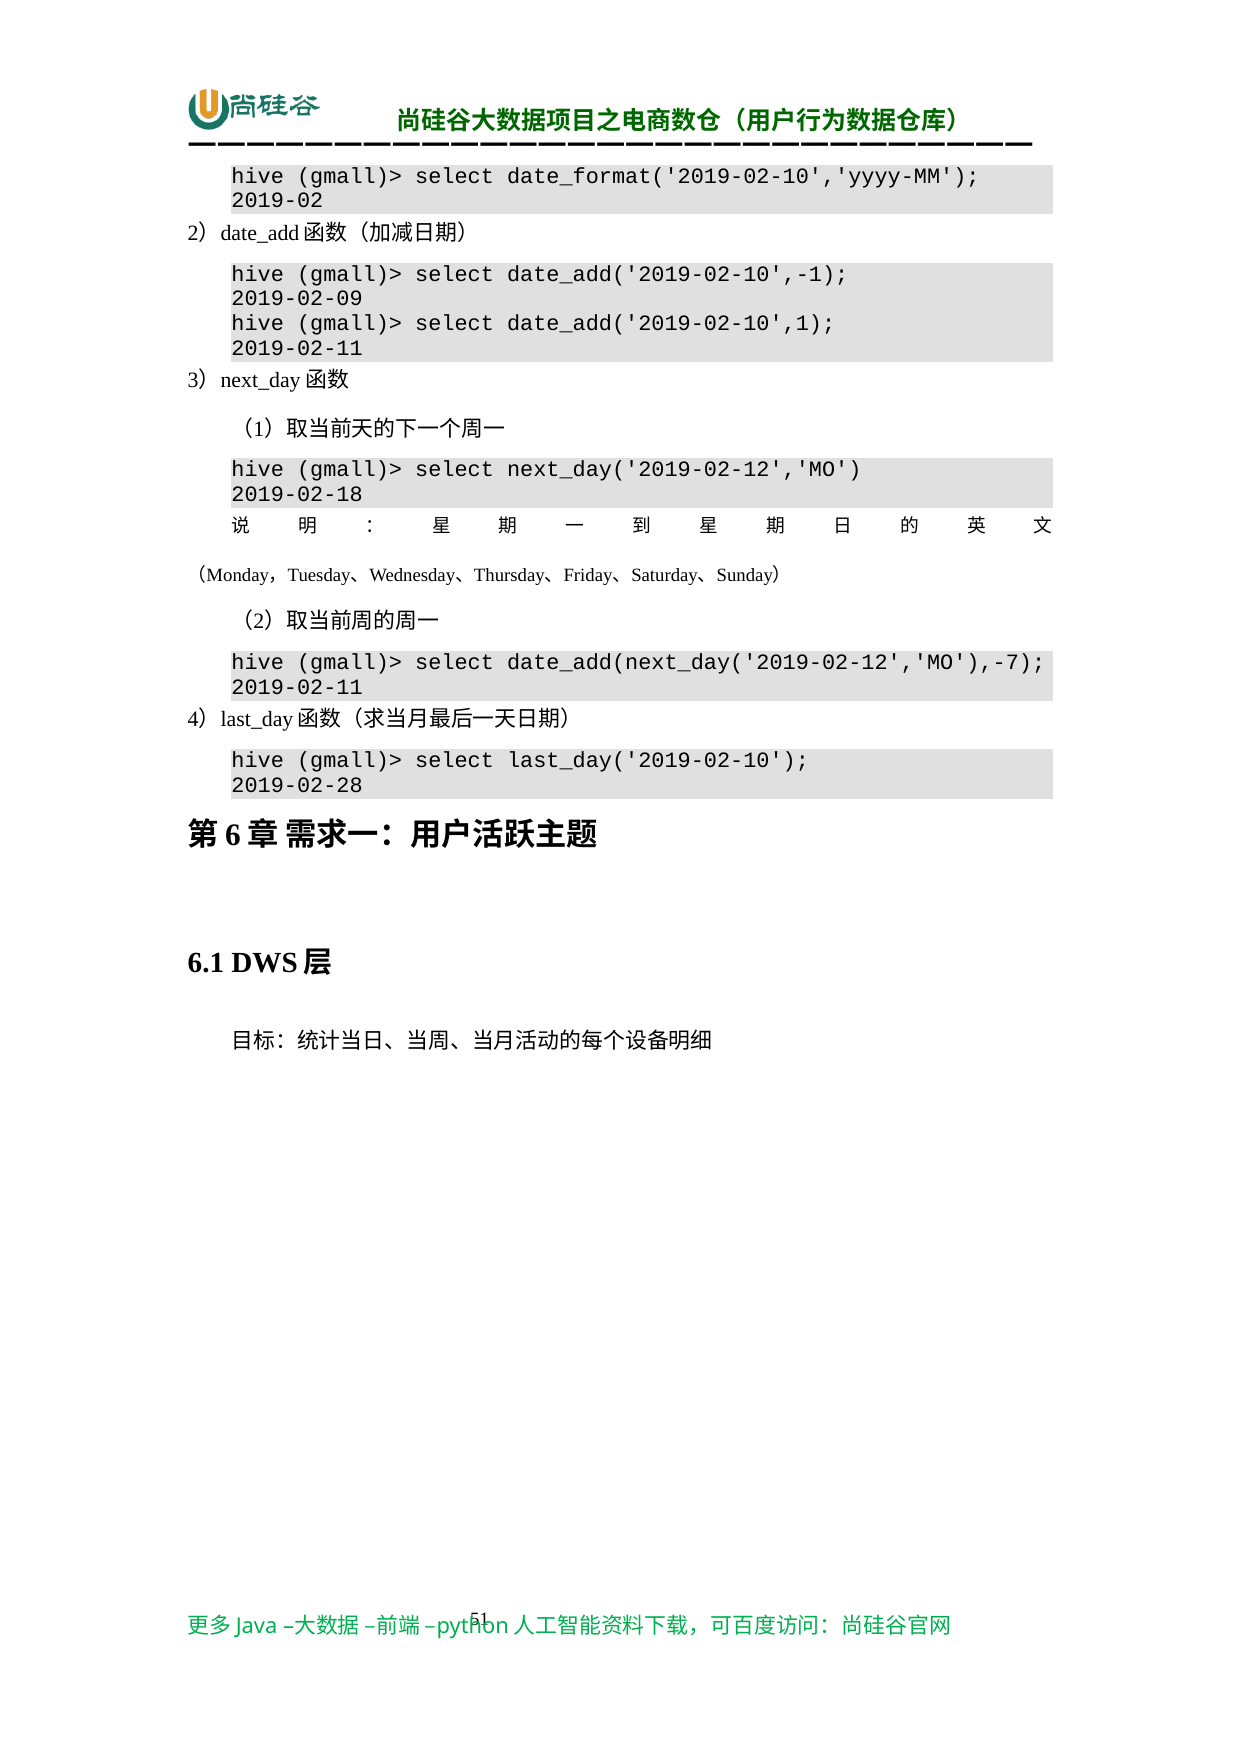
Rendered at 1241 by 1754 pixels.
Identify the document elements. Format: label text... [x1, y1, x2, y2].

text hive (gmall)> select date_add('2019-02-10',-1); [231, 263, 1053, 287]
text 2019-02-11 [231, 676, 1053, 701]
text 说明：星期一到星期日的英文（Monday，Tuesday、Wednesday、Thursday、Friday、Saturday、Sunday） [187, 508, 1053, 589]
text 2019-02-11 [231, 337, 1053, 362]
text hive (gmall)> select date_format('2019-02-10','yyyy-MM'); [231, 165, 1053, 189]
text 2019-02-09 [231, 287, 1053, 312]
text 4）last_day函数（求当月最后一天日期） [187, 701, 1053, 733]
text hive (gmall)> select next_day('2019-02-12','MO') [231, 458, 1053, 483]
text （1）取当前天的下一个周一 [187, 410, 1053, 443]
text （2）取当前周的周一 [187, 603, 1053, 635]
text 目标：统计当日、当周、当月活动的每个设备明细 [187, 1022, 1053, 1055]
text 3）next_day函数 [187, 362, 1053, 394]
picture [187, 88, 320, 130]
subtitle 第6章 需求一：用户活跃主题 [187, 799, 1053, 864]
text 2）date_add函数（加减日期） [187, 214, 1053, 247]
text 2019-02 [231, 189, 1053, 214]
text hive (gmall)> select last_day('2019-02-10'); [231, 749, 1053, 774]
text 2019-02-18 [231, 483, 1053, 508]
text hive (gmall)> select date_add(next_day('2019-02-12','MO'),-7); [231, 651, 1053, 676]
subtitle 6.1 DWS层 [187, 927, 1053, 992]
text hive (gmall)> select date_add('2019-02-10',1); [231, 312, 1053, 337]
text 2019-02-28 [231, 774, 1053, 799]
